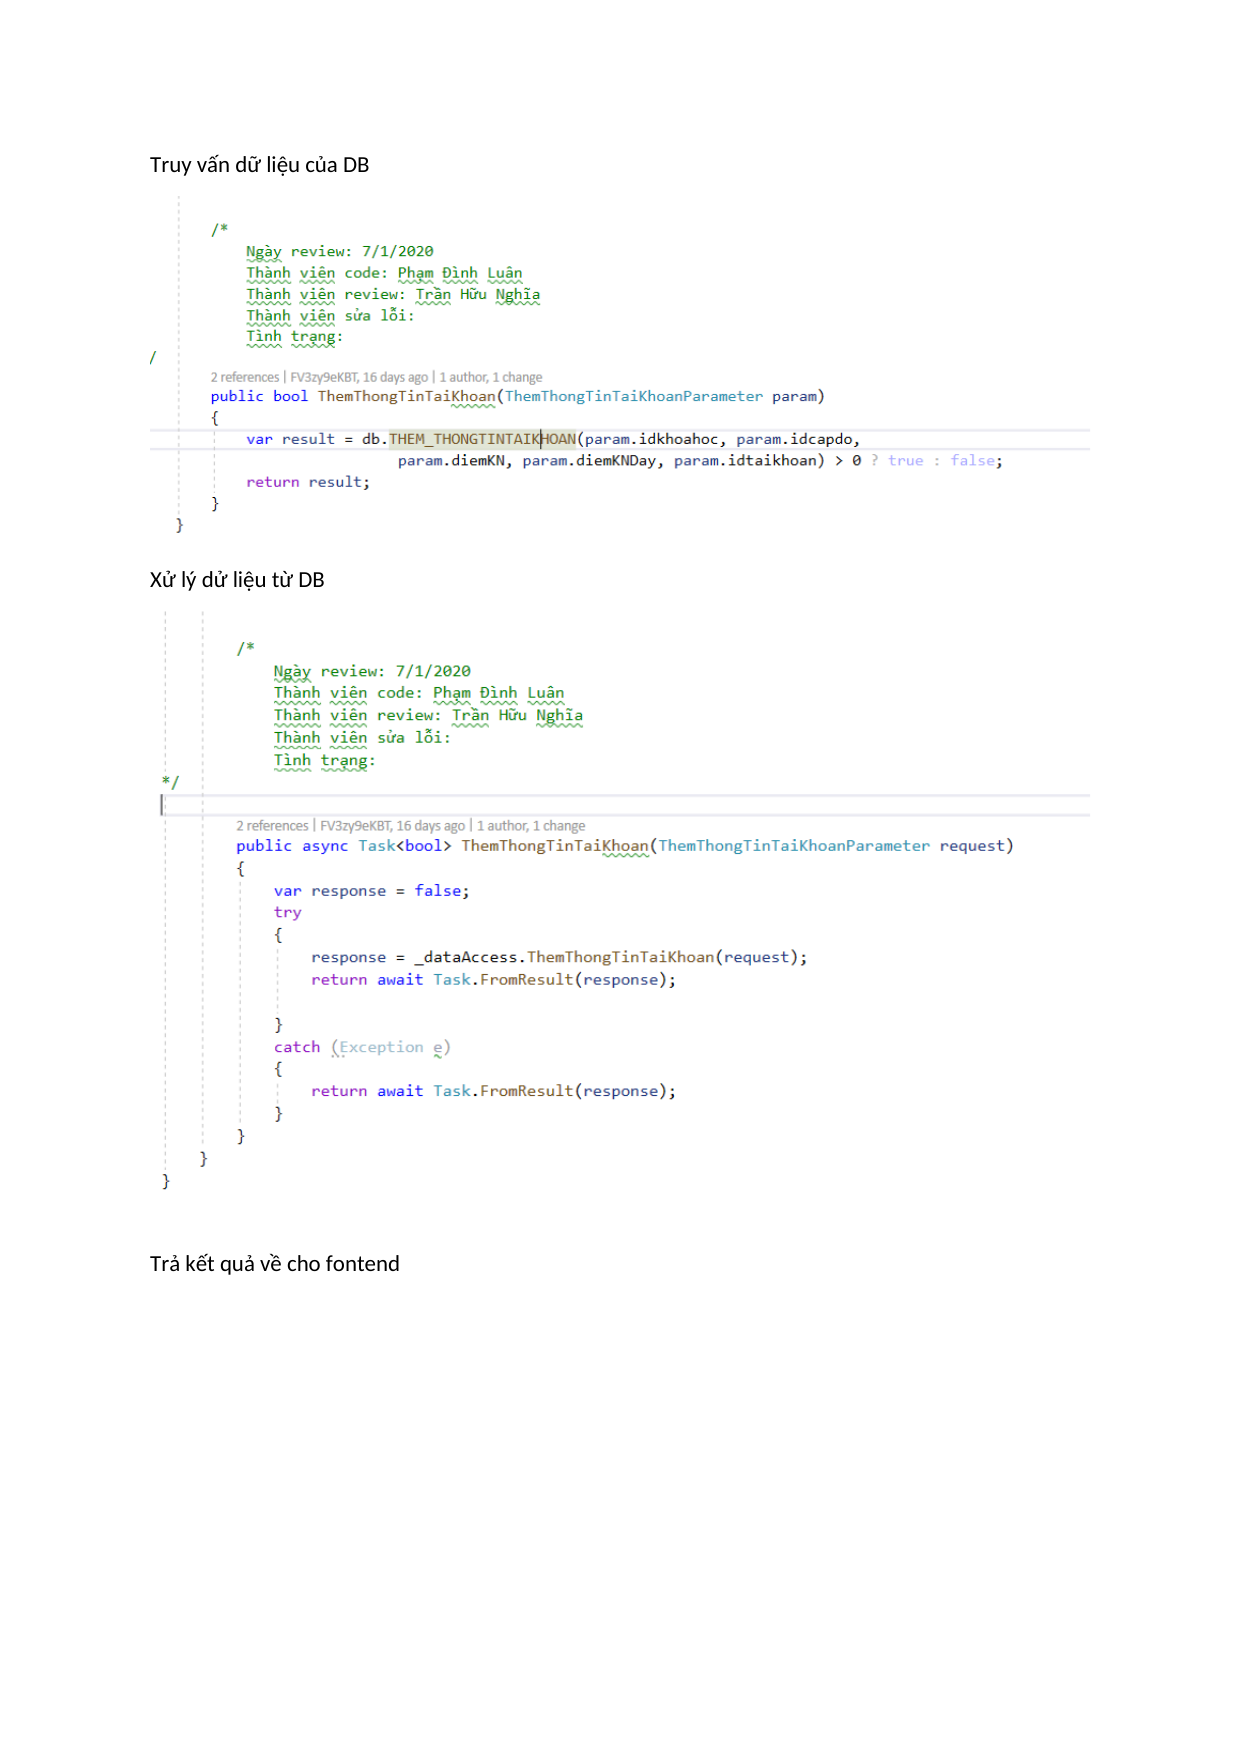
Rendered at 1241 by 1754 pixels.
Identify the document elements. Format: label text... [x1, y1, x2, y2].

text Trả kết quả về cho fontend [150, 1249, 1090, 1277]
text Xử lý dử liệu từ DB [150, 565, 1090, 593]
text Truy vấn dữ liệu của DB [150, 150, 1090, 178]
picture [150, 611, 1091, 1231]
picture [150, 196, 1091, 547]
